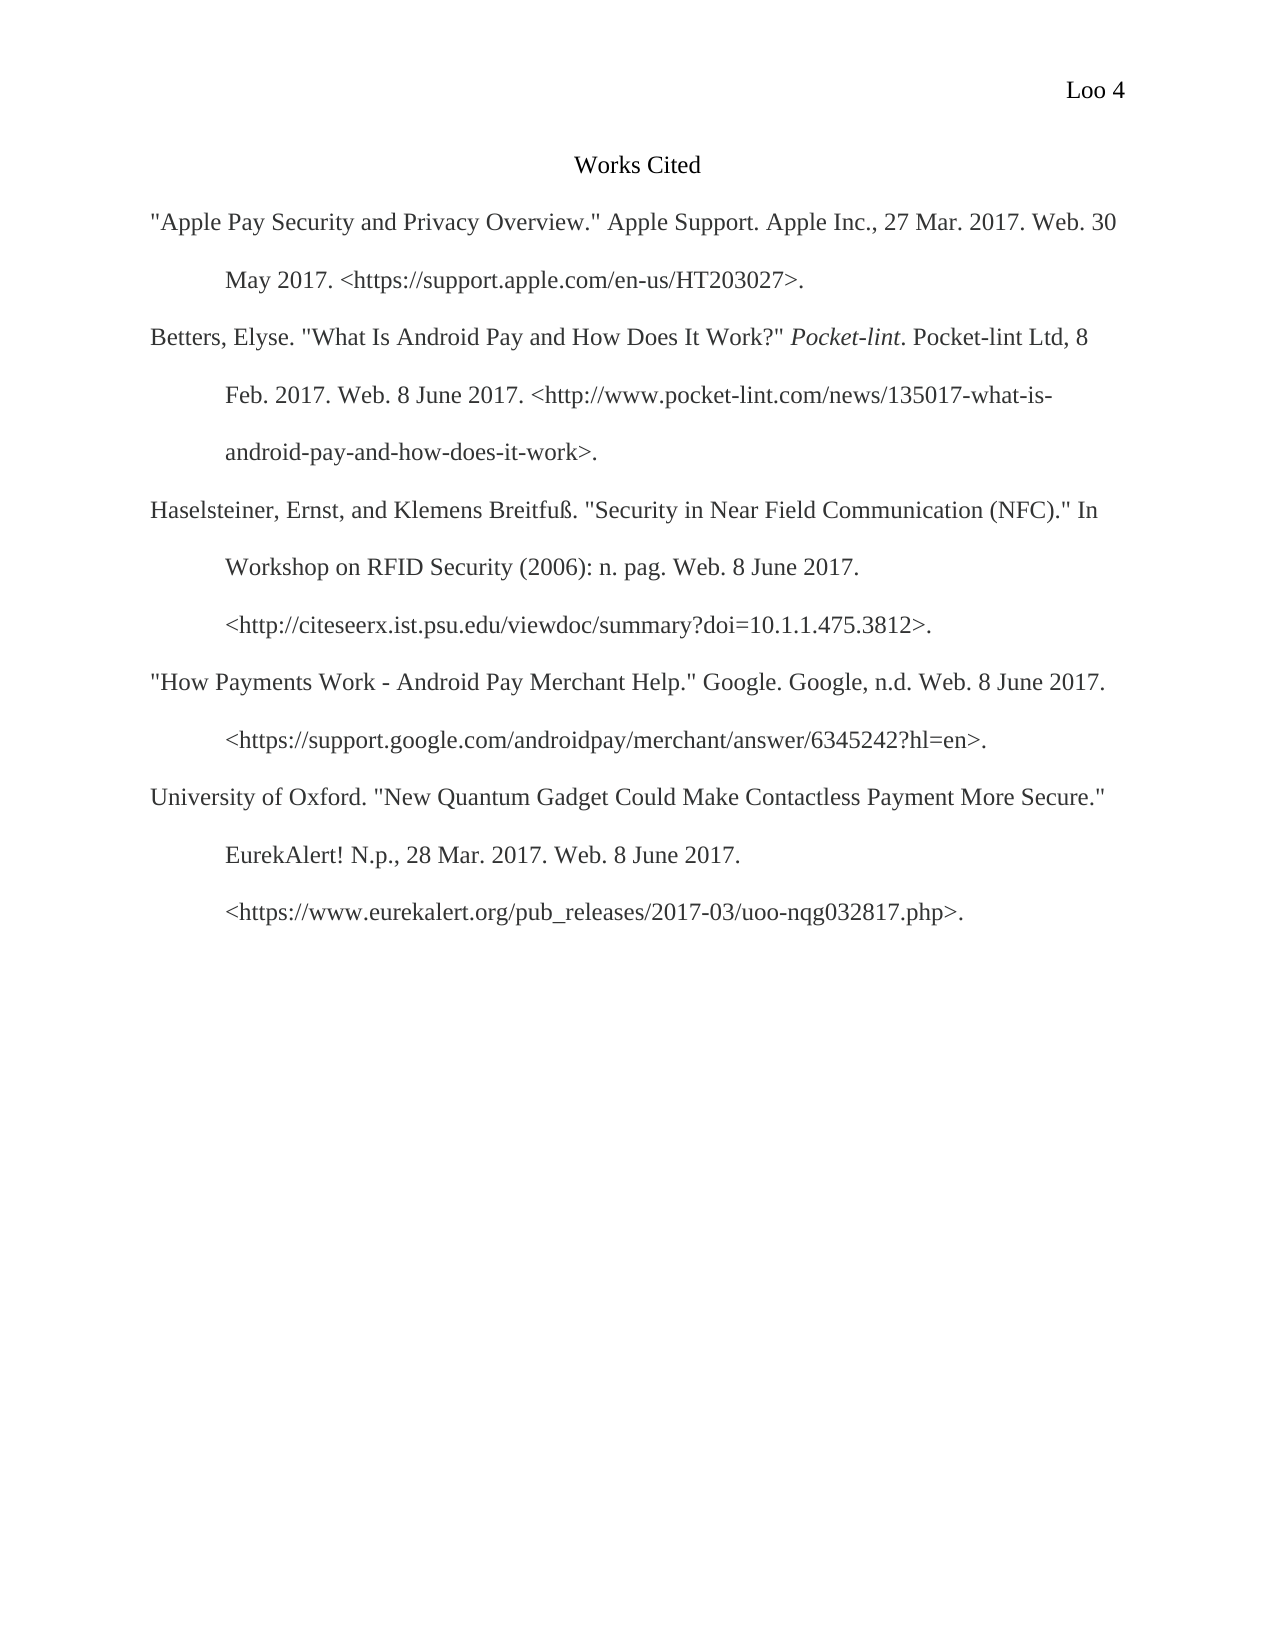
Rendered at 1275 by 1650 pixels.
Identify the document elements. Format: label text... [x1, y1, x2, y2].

text Betters, Elyse. "What Is Android Pay and How Does It Work?" Pocket-lint. Pocket-lint Ltd, 8 Feb. 2017. Web. 8 June 2017. <http://www.pocket-lint.com/news/135017-what-is-android-pay-and-how-does-it-work>. [150, 322, 1125, 466]
text "Apple Pay Security and Privacy Overview." Apple Support. Apple Inc., 27 Mar. 2017. Web. 30 May 2017. <https://support.apple.com/en-us/HT203027>. [150, 207, 1125, 294]
text Haselsteiner, Ernst, and Klemens Breitfuß. "Security in Near Field Communication (NFC)." In Workshop on RFID Security (2006): n. pag. Web. 8 June 2017. <http://citeseerx.ist.psu.edu/viewdoc/summary?doi=10.1.1.475.3812>. [150, 495, 1125, 639]
text "How Payments Work - Android Pay Merchant Help." Google. Google, n.d. Web. 8 June 2017. <https://support.google.com/androidpay/merchant/answer/6345242?hl=en>. [150, 667, 1125, 754]
text Works Cited [150, 150, 1125, 179]
text University of Oxford. "New Quantum Gadget Could Make Contactless Payment More Secure." EurekAlert! N.p., 28 Mar. 2017. Web. 8 June 2017. <https://www.eurekalert.org/pub_releases/2017-03/uoo-nqg032817.php>. [150, 782, 1125, 926]
